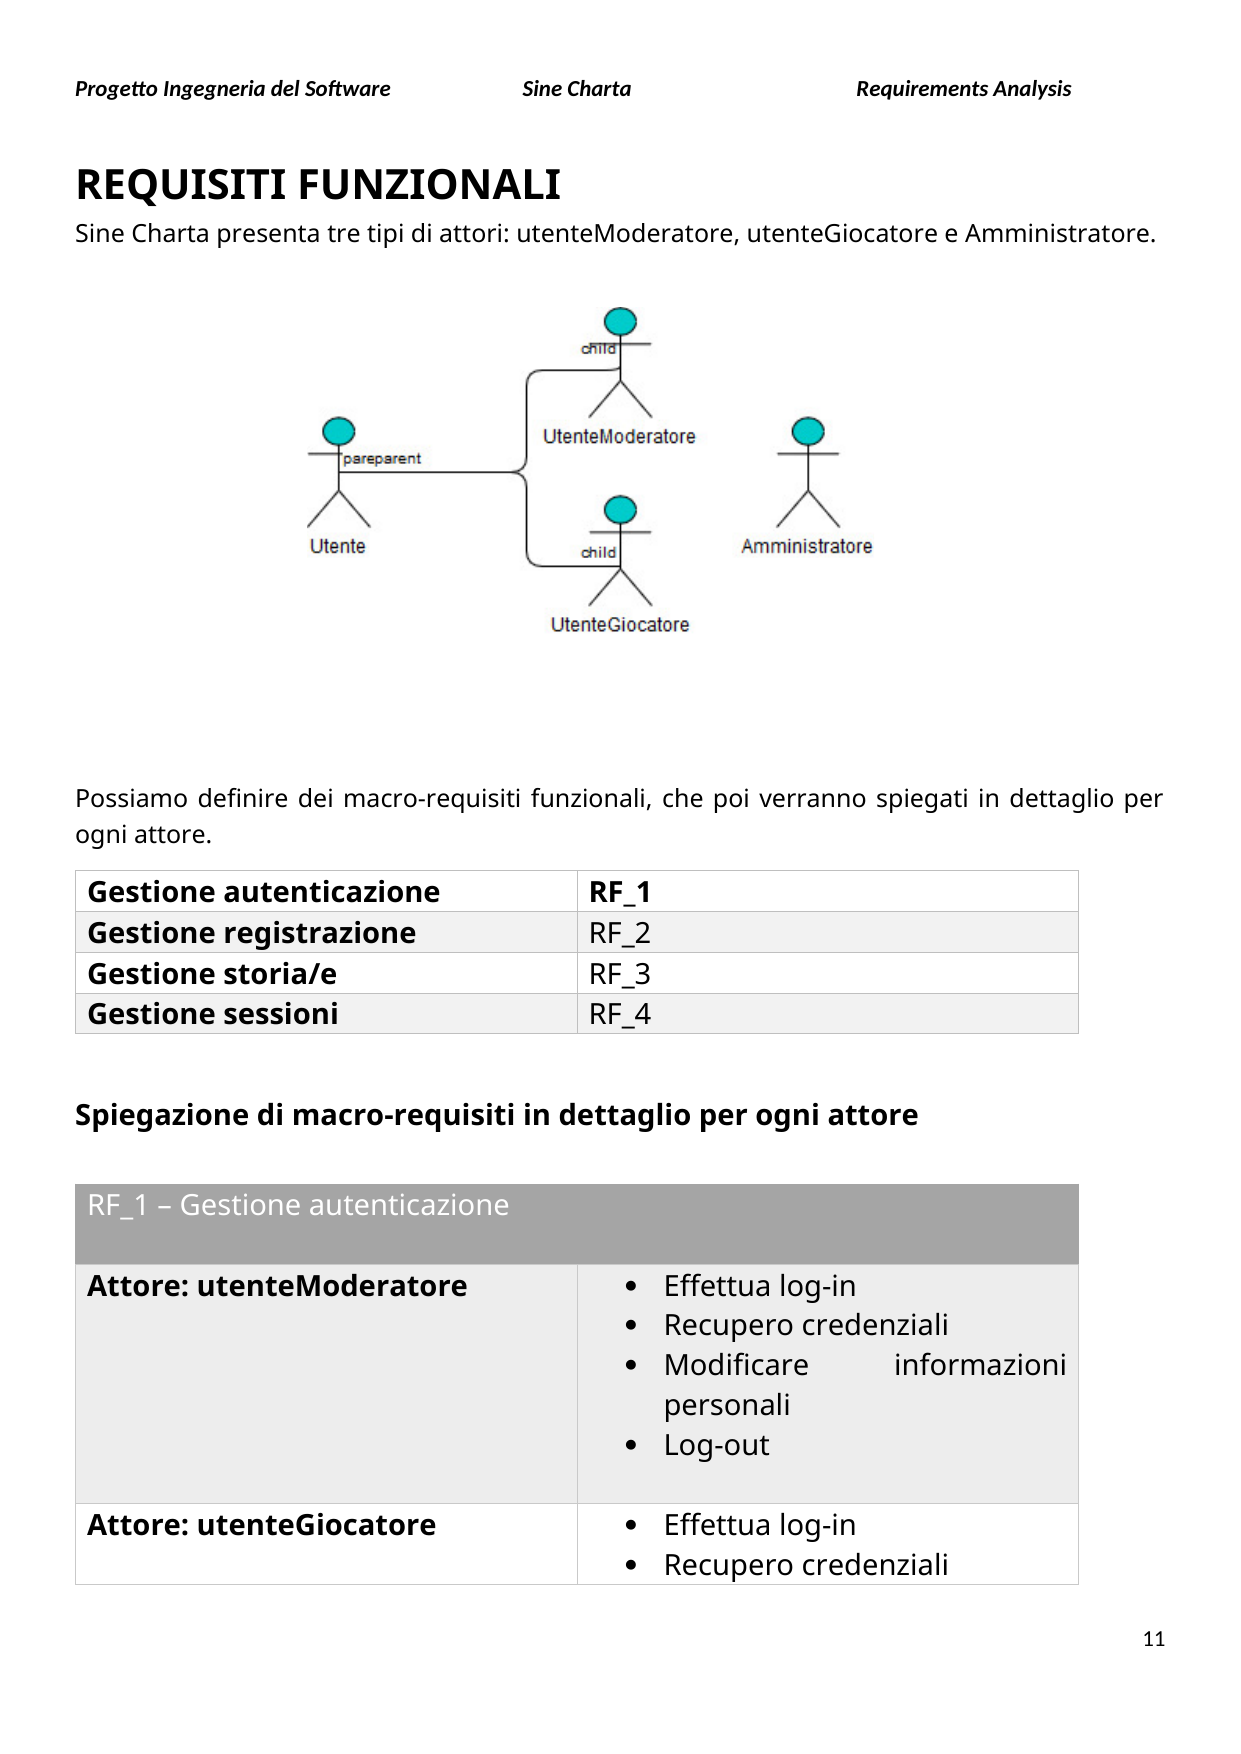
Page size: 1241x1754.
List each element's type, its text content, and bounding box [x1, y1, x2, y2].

text Sine Charta presenta tre tipi di attori: utenteModeratore, utenteGiocatore e Amministratore. [75, 216, 1165, 250]
picture [307, 307, 875, 638]
table_cell Gestione sessioni [76, 994, 577, 1033]
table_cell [578, 1504, 1078, 1583]
table_cell RF_3 [578, 953, 1078, 993]
subtitle Spiegazione di macro-requisiti in dettaglio per ogni attore [75, 1094, 1165, 1133]
table_cell Attore: utenteModeratore [76, 1265, 577, 1503]
table_header RF_1 – Gestione autenticazione [76, 1185, 577, 1264]
table_cell Gestione storia/e [76, 953, 577, 993]
table_cell RF_4 [578, 994, 1078, 1033]
text Possiamo definire dei macro-requisiti funzionali, che poi verranno spiegati in dettaglio per ogni attore. [75, 780, 1165, 851]
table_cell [578, 1265, 1078, 1503]
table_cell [76, 1504, 577, 1583]
subtitle REQUISITI FUNZIONALI [75, 155, 1165, 212]
table_header RF_1 [578, 871, 1078, 911]
table_header [578, 1185, 1078, 1264]
table_header Gestione autenticazione [76, 871, 577, 911]
table_cell RF_2 [578, 912, 1078, 952]
table_cell Gestione registrazione [76, 912, 577, 952]
